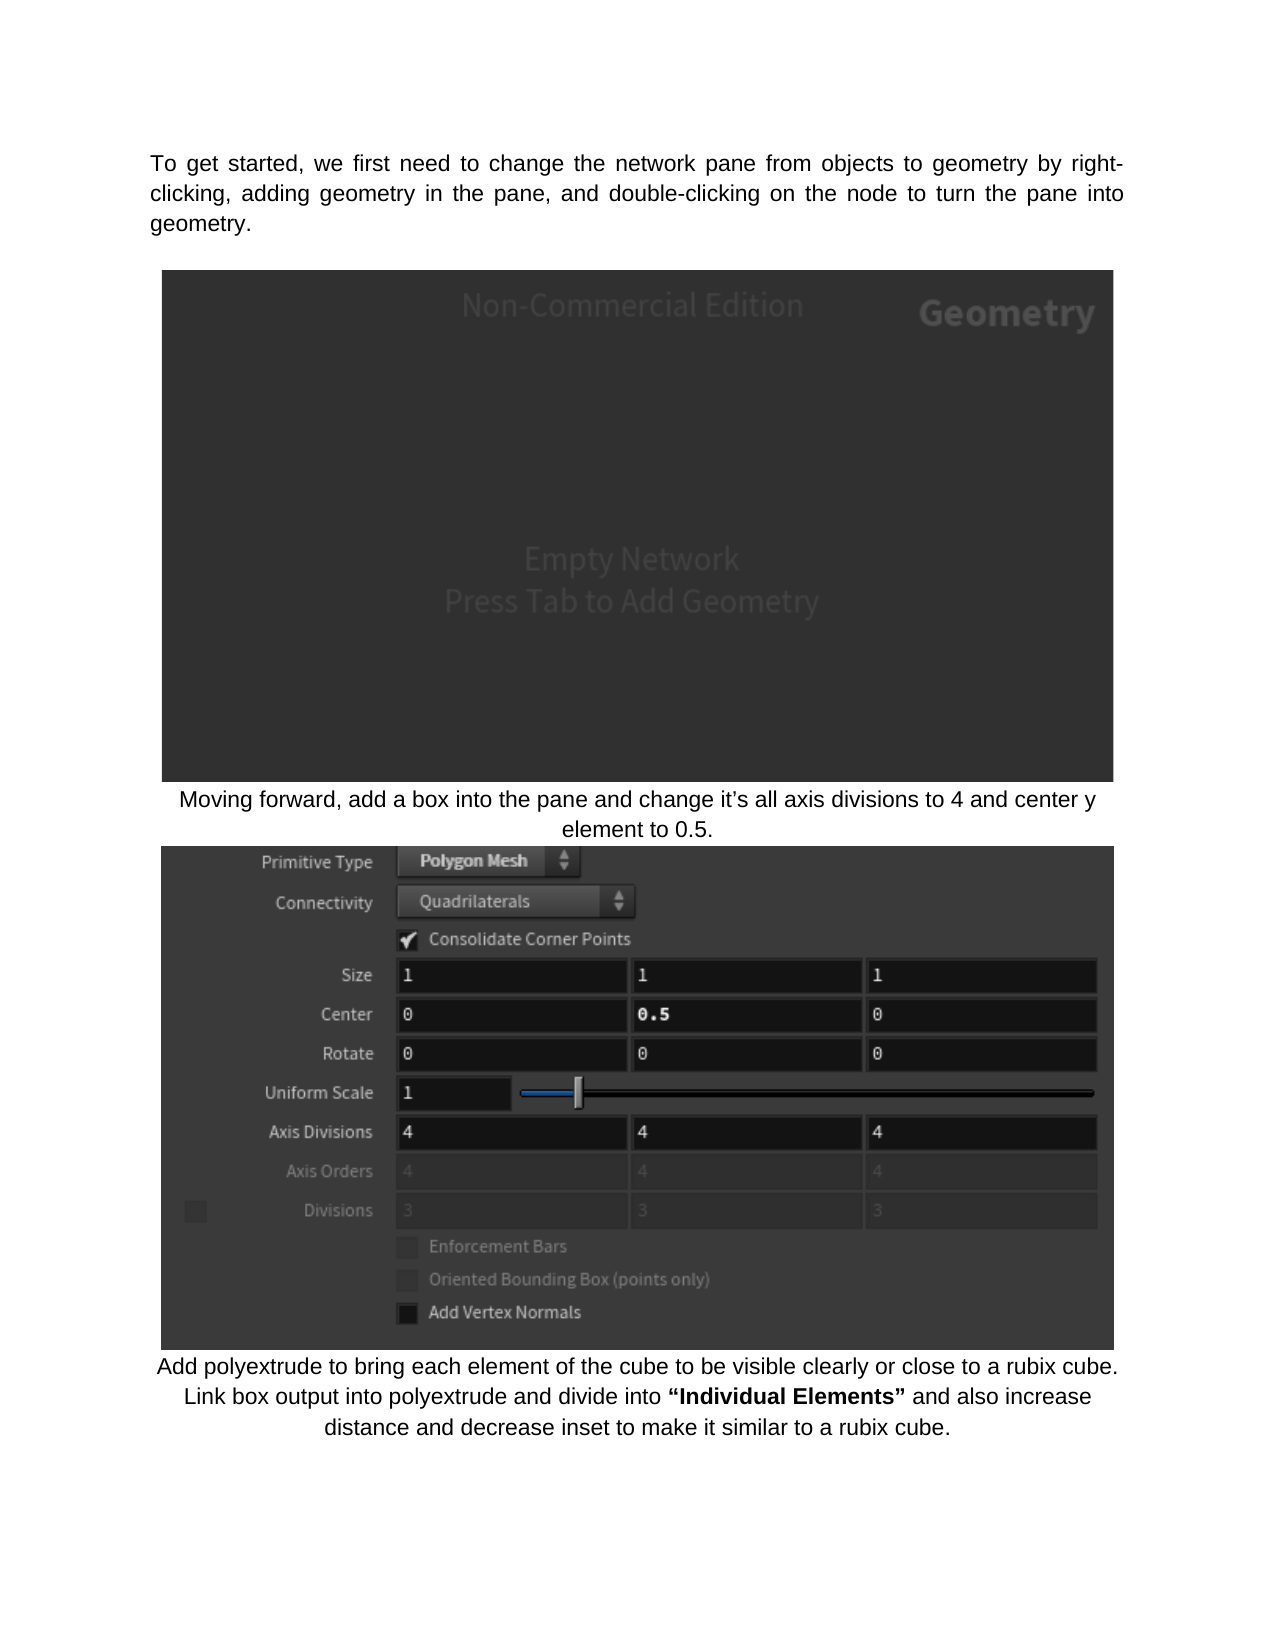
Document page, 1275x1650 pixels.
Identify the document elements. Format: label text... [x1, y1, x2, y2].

picture [161, 846, 1114, 1350]
text Moving forward, add a box into the pane and change it’s all axis divisions to 4 and center y element to 0.5. [150, 786, 1125, 842]
picture [161, 270, 1114, 782]
text Add polyextrude to bring each element of the cube to be visible clearly or close to a rubix cube. Link box output into polyextrude and divide into “Individual Elements” and also increase distance and decrease inset to make it similar to a rubix cube. [150, 1353, 1125, 1440]
text To get started, we first need to change the network pane from objects to geometry by right-clicking, adding geometry in the pane, and double-clicking on the node to turn the pane into geometry. [150, 150, 1125, 237]
